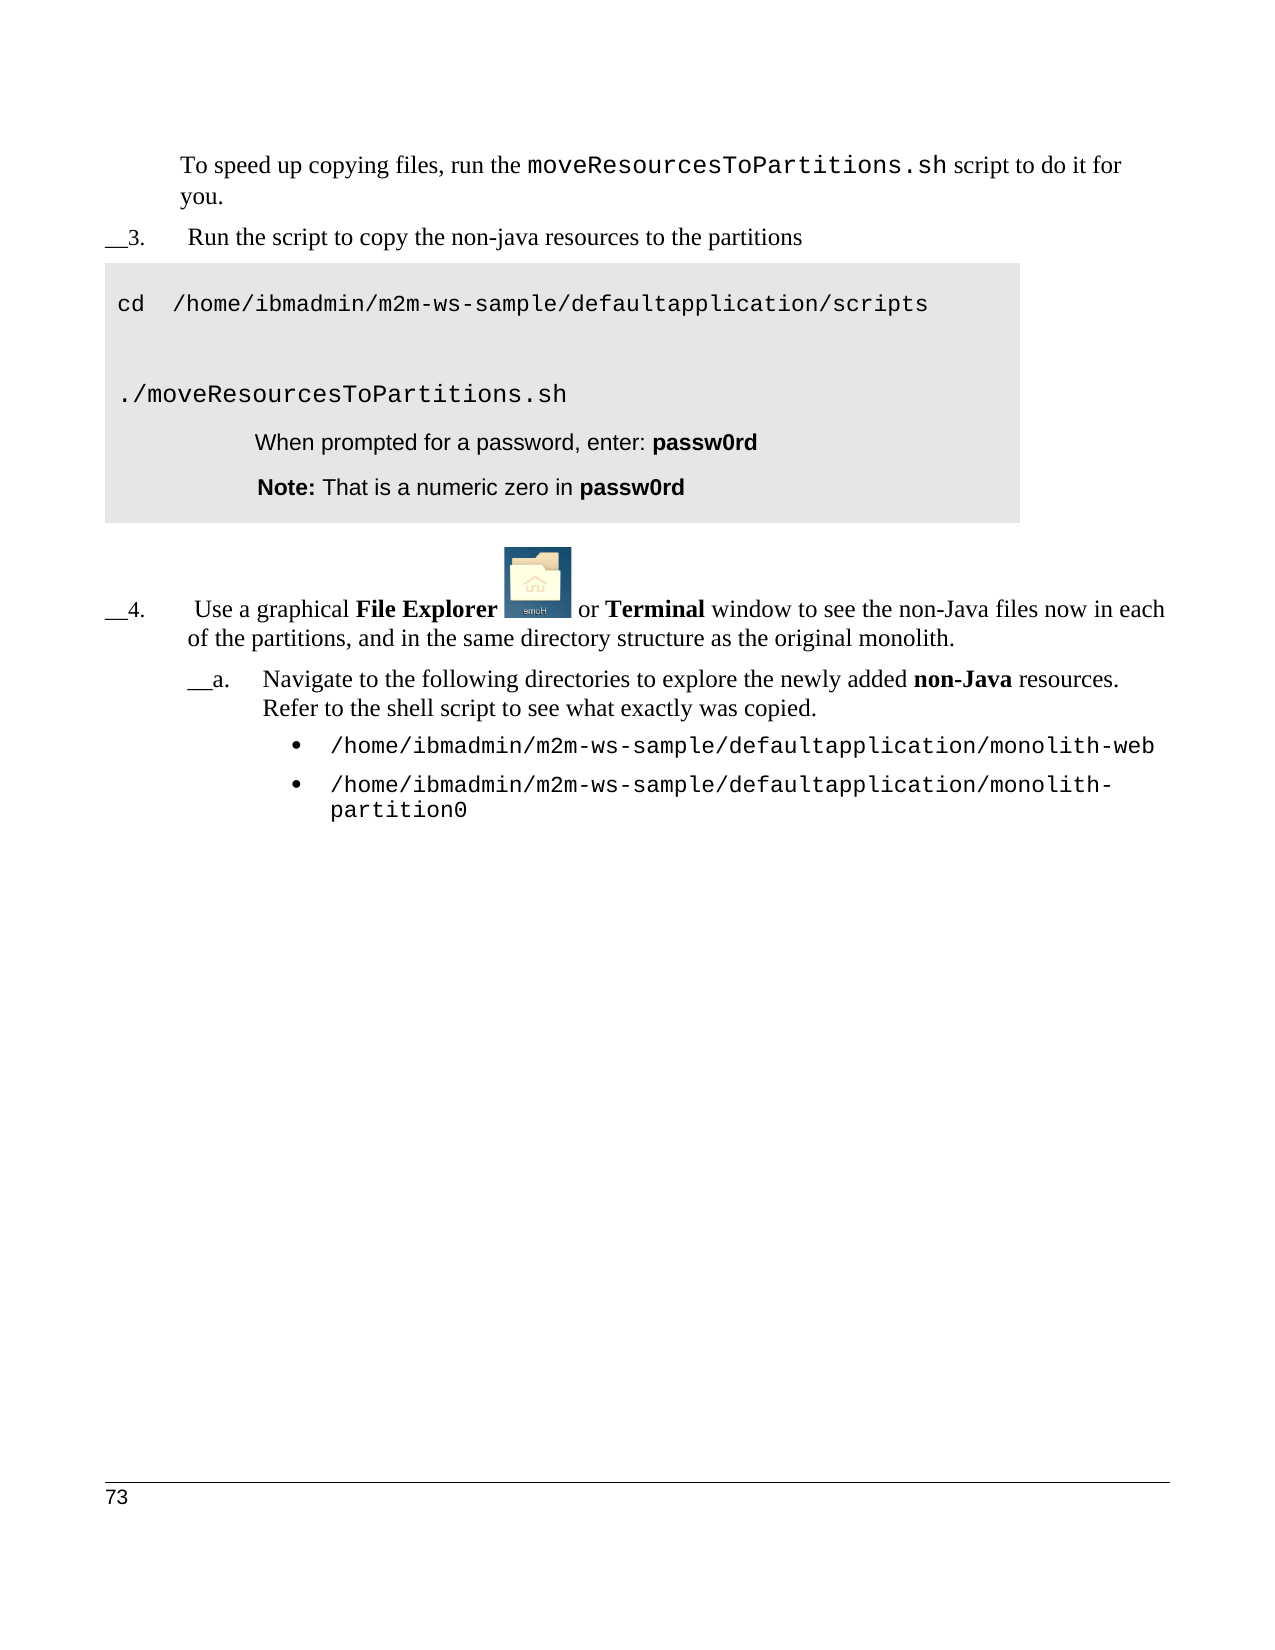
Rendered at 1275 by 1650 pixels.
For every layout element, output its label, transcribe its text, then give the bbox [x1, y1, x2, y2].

list /home/ibmadmin/m2m-ws-sample/defaultapplication/monolith-partition0 [292, 773, 1170, 825]
list Navigate to the following directories to explore the newly added non-Java resources. Refer to the shell script to see what exactly was copied. [187, 664, 1170, 722]
table_header cd /home/ibmadmin/m2m-ws-sample/defaultapplication/scripts ./moveResourcesToPartitions.sh When prompted for a password, enter: passw0rd Note: That is a numeric zero in passw0rd [105, 263, 1020, 523]
text To speed up copying files, run the moveResourcesToPartitions.sh script to do it for you. [180, 150, 1170, 209]
picture [504, 547, 572, 618]
list /home/ibmadmin/m2m-ws-sample/defaultapplication/monolith-web [292, 734, 1170, 760]
list Use a graphical File Explorer or Terminal window to see the non-Java files now in each of the partitions, and in the same directory structure as the original monolith. [105, 548, 1170, 652]
list Run the script to copy the non-java resources to the partitions [105, 222, 1170, 251]
